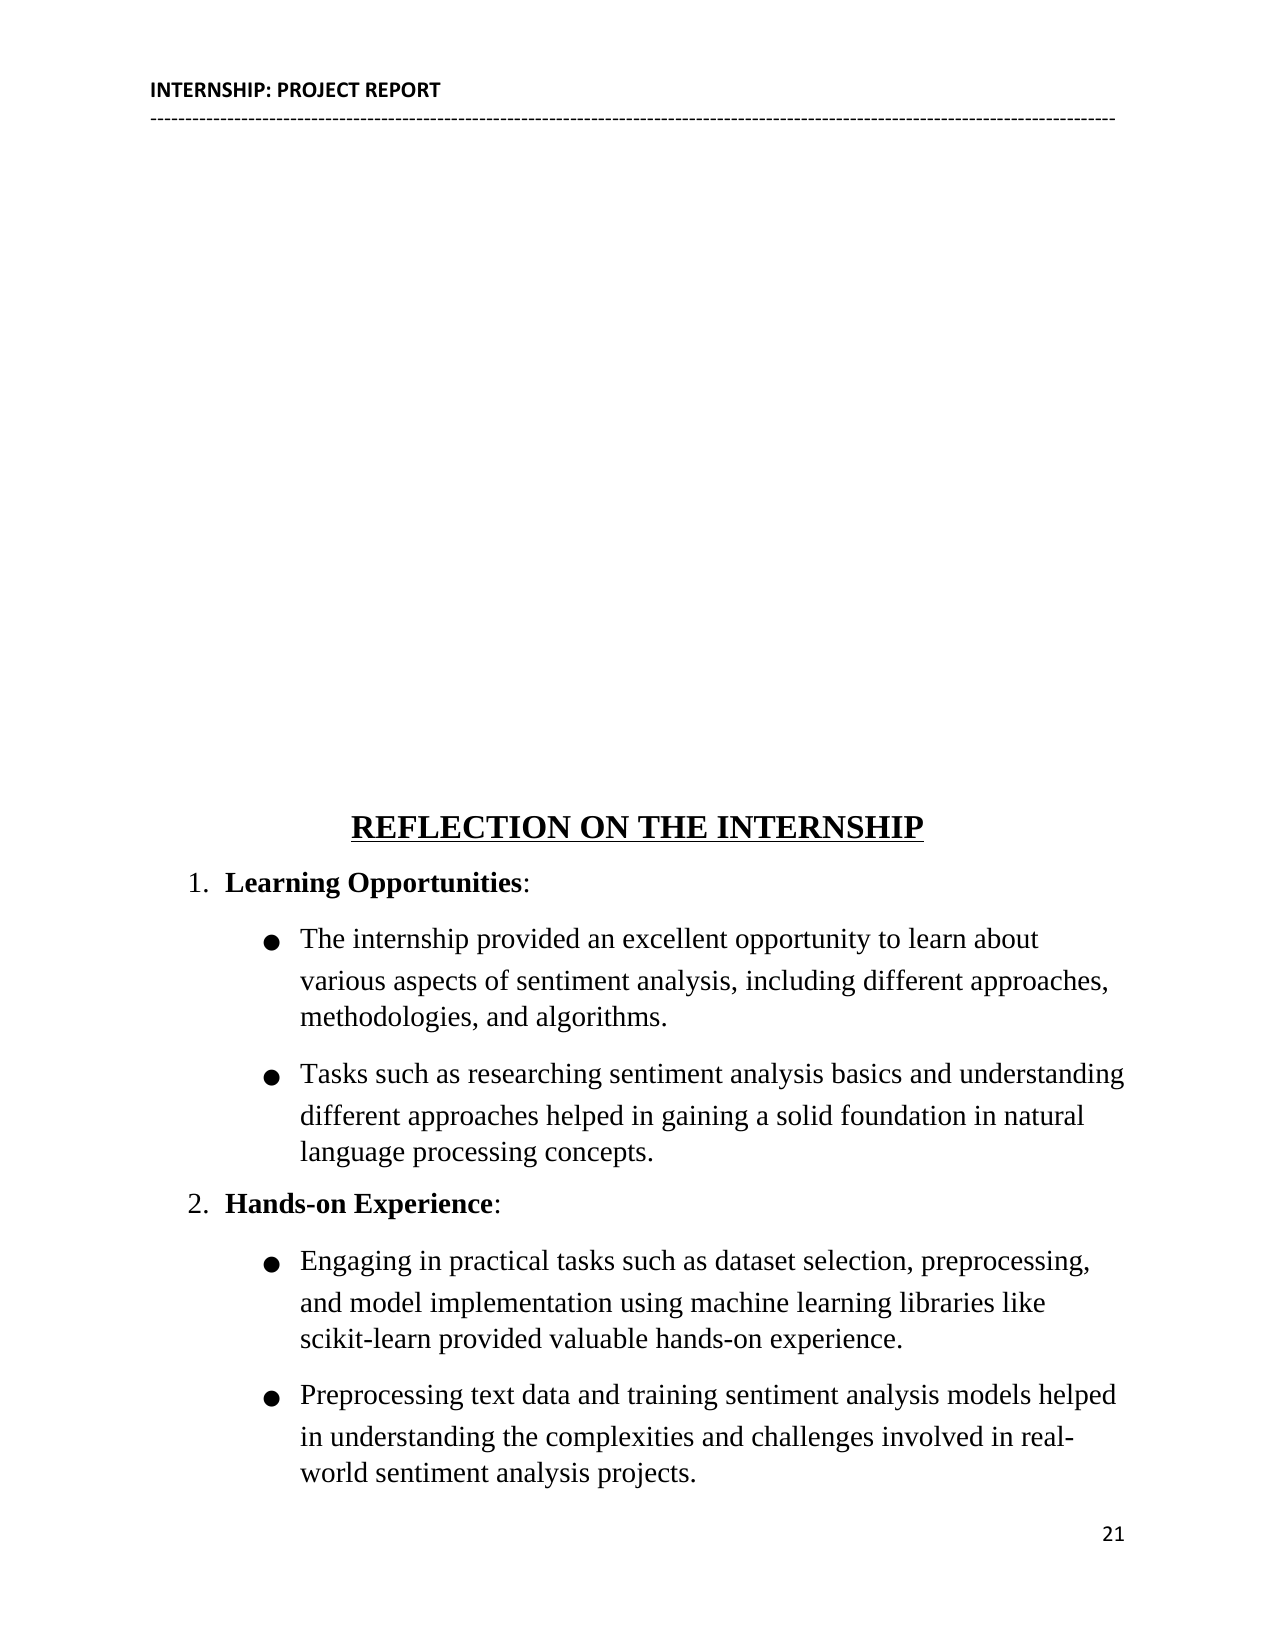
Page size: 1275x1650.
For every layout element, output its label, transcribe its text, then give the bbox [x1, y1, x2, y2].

subtitle REFLECTION ON THE INTERNSHIP [150, 807, 1125, 846]
list Tasks such as researching sentiment analysis basics and understanding different approaches helped in gaining a solid foundation in natural language processing concepts. [262, 1052, 1125, 1167]
list Engaging in practical tasks such as dataset selection, preprocessing, and model implementation using machine learning libraries like scikit-learn provided valuable hands-on experience. [262, 1239, 1125, 1354]
list Hands-on Experience: [187, 1187, 1125, 1220]
list Preprocessing text data and training sentiment analysis models helped in understanding the complexities and challenges involved in real-world sentiment analysis projects. [262, 1374, 1125, 1489]
list Learning Opportunities: [187, 865, 1125, 899]
list The internship provided an excellent opportunity to learn about various aspects of sentiment analysis, including different approaches, methodologies, and algorithms. [262, 918, 1125, 1033]
